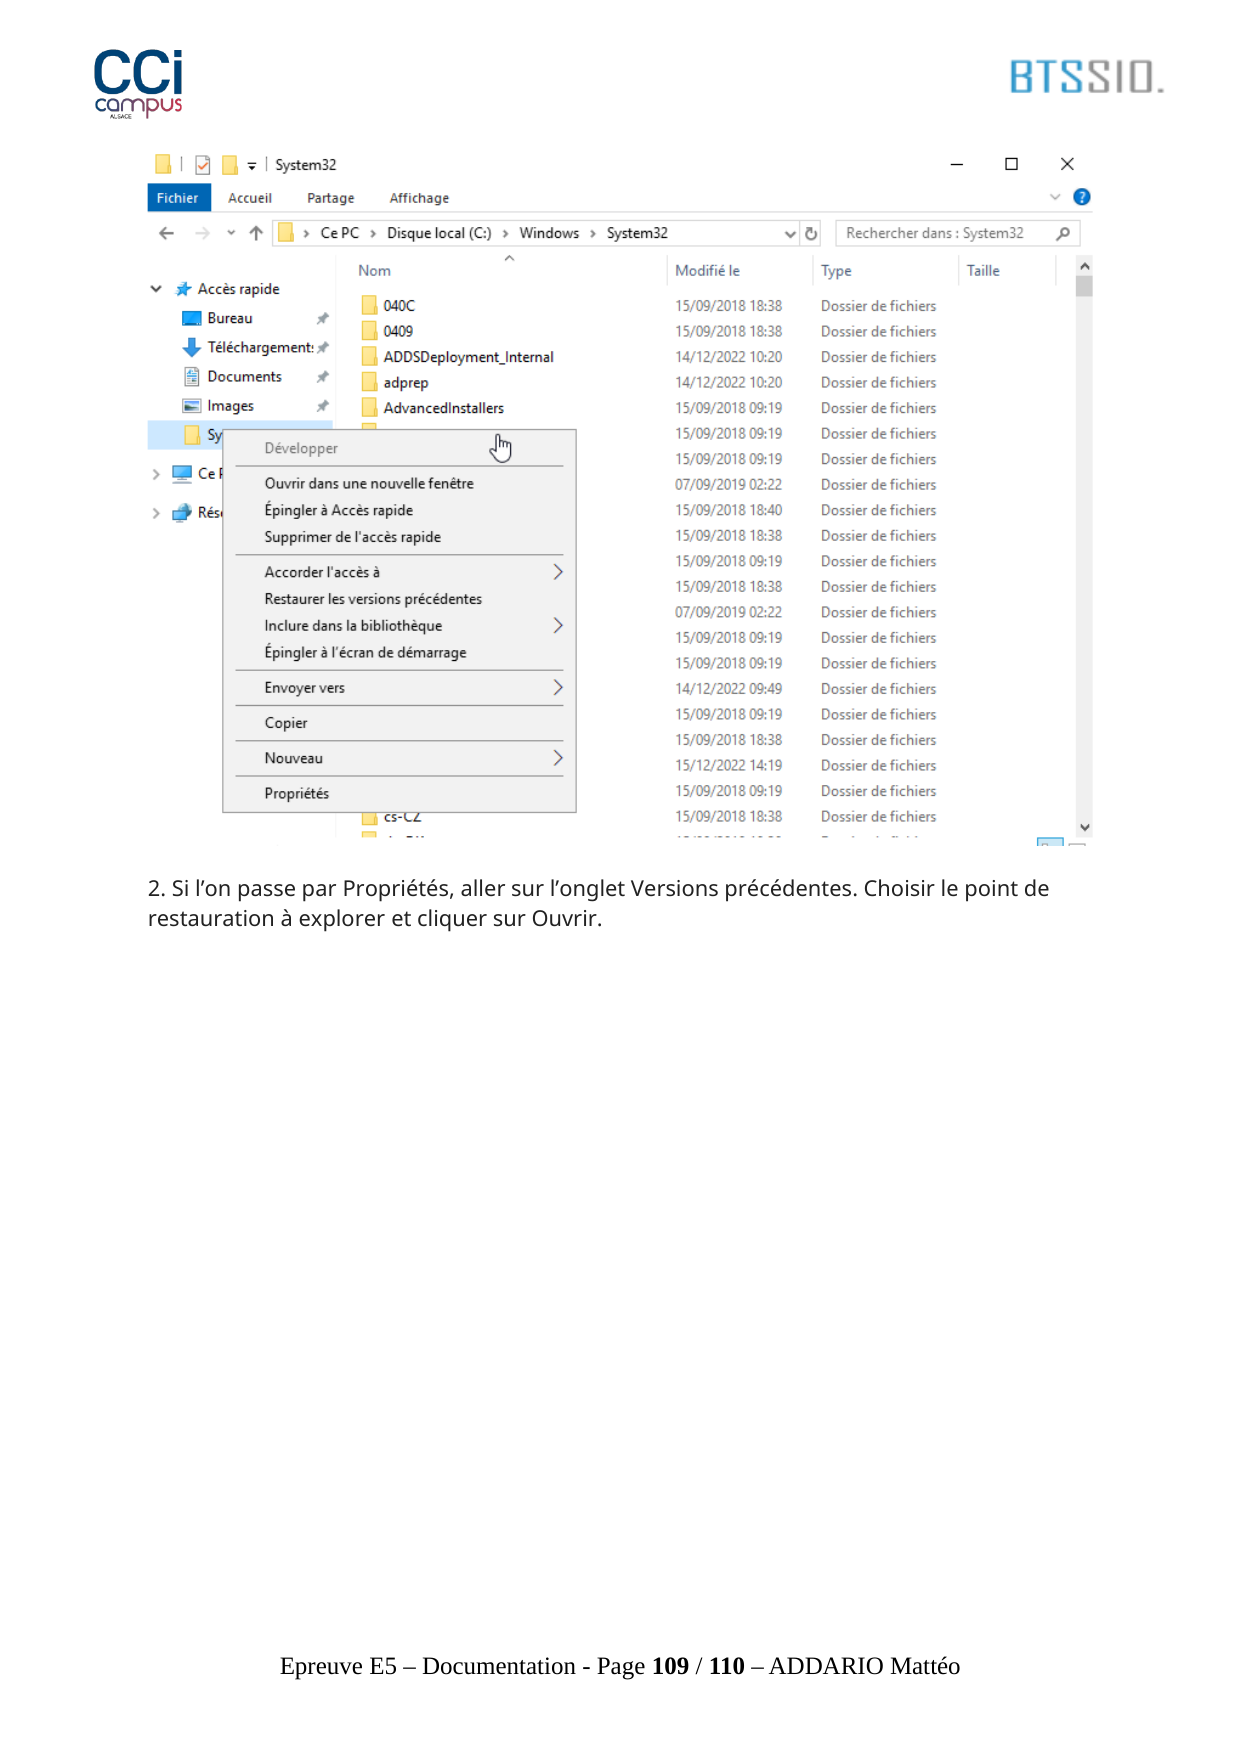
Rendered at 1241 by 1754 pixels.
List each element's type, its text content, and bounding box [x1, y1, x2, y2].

picture [1004, 46, 1169, 104]
picture [81, 45, 195, 123]
picture [147, 147, 1093, 846]
text 2. Si l’on passe par Propriétés, aller sur l’onglet Versions précédentes. Choisir le point de restauration à explorer et cliquer sur Ouvrir. [603, 873, 1092, 933]
